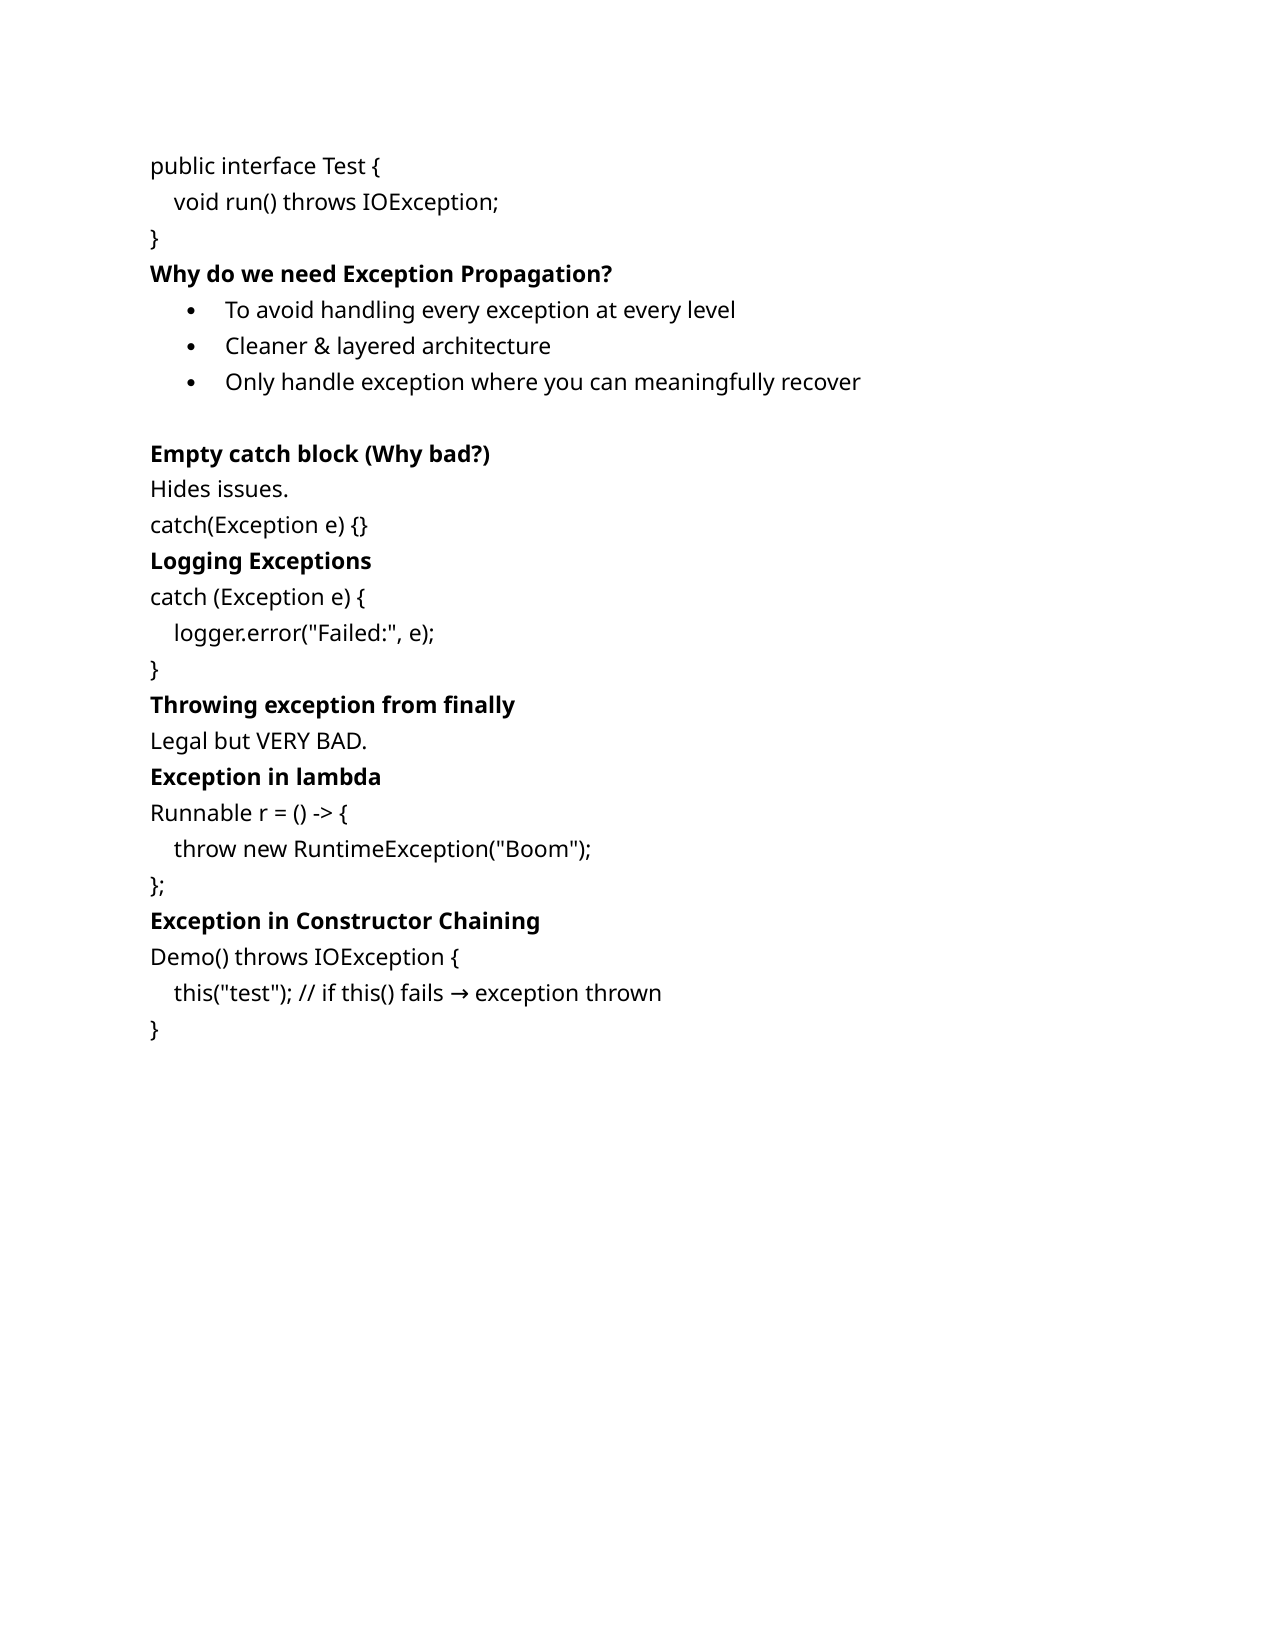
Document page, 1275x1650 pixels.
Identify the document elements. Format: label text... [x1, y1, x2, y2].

text Hides issues. [150, 473, 1125, 505]
text } [150, 222, 1125, 253]
text logger.error("Failed:", e); [150, 617, 1125, 648]
text Logging Exceptions [150, 545, 1125, 577]
list Only handle exception where you can meaningfully recover [187, 366, 1125, 397]
text }; [150, 869, 1125, 900]
text } [150, 1012, 1125, 1044]
text Exception in Constructor Chaining [150, 905, 1125, 936]
text public interface Test { [150, 150, 1125, 181]
list Cleaner & layered architecture [187, 330, 1125, 361]
text catch (Exception e) { [150, 581, 1125, 612]
text this("test"); // if this() fails → exception thrown [150, 977, 1125, 1008]
list To avoid handling every exception at every level [187, 294, 1125, 325]
text catch(Exception e) {} [150, 509, 1125, 541]
text void run() throws IOException; [150, 186, 1125, 217]
text throw new RuntimeException("Boom"); [150, 833, 1125, 864]
text Legal but VERY BAD. [150, 725, 1125, 756]
text Why do we need Exception Propagation? [150, 258, 1125, 289]
text } [150, 653, 1125, 684]
text Demo() throws IOException { [150, 941, 1125, 972]
text Exception in lambda [150, 761, 1125, 792]
text Throwing exception from finally [150, 689, 1125, 720]
text Runnable r = () -> { [150, 797, 1125, 828]
text Empty catch block (Why bad?) [150, 437, 1125, 469]
